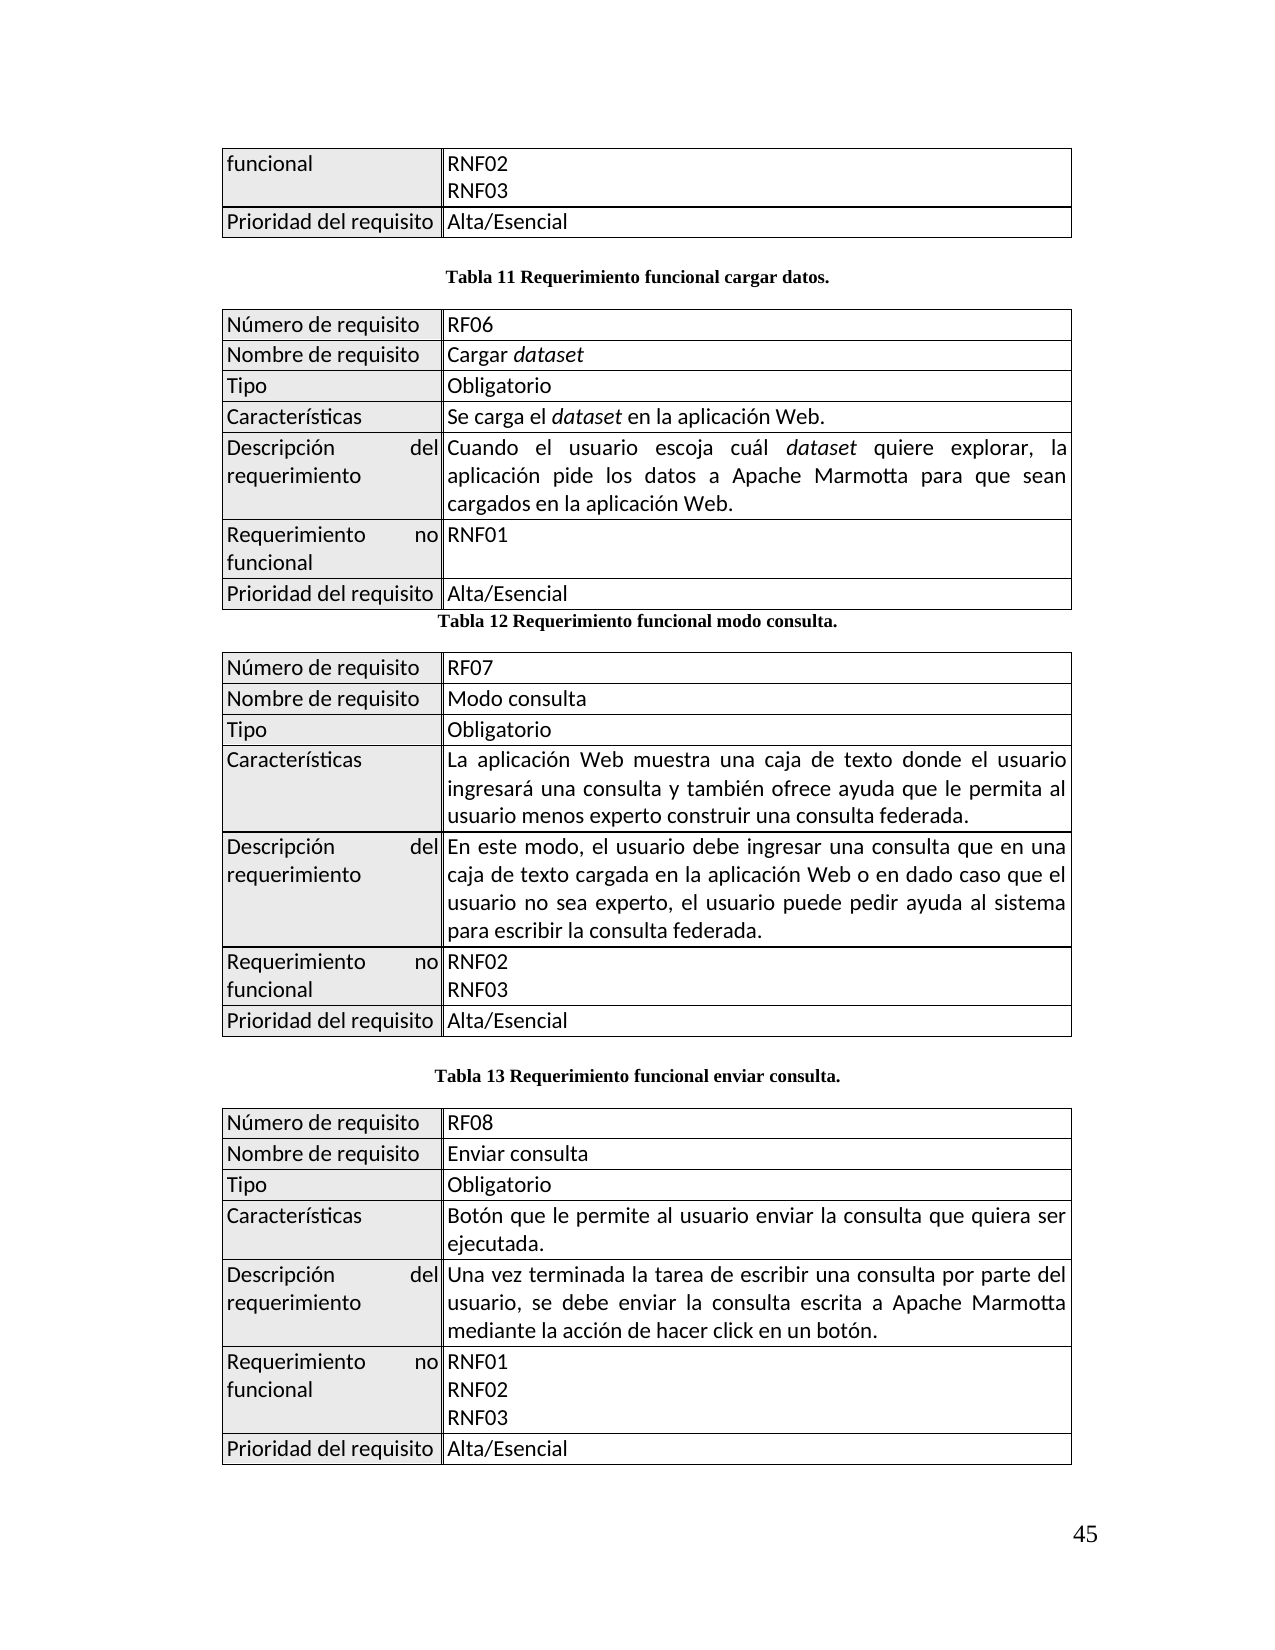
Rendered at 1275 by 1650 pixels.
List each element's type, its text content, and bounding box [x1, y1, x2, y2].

table_header Número de requisito [223, 653, 441, 683]
table_cell Alta/Esencial [444, 1434, 1071, 1463]
table_header Número de requisito [223, 310, 441, 339]
table_cell Prioridad del requisito [223, 1434, 441, 1463]
table_cell Requerimiento no funcional [223, 948, 441, 1005]
table_cell Prioridad del requisito [223, 1006, 441, 1036]
table_cell Alta/Esencial [444, 1006, 1071, 1036]
table_cell RNF02 RNF03 [444, 948, 1071, 1005]
table_cell Requerimiento no funcional [223, 1347, 441, 1433]
table_cell Nombre de requisito [223, 1139, 441, 1169]
table_cell Descripción del requerimiento [223, 433, 441, 519]
table_cell En este modo, el usuario debe ingresar una consulta que en una caja de texto cargada en la aplicación Web o en dado caso que el usuario no sea experto, el usuario puede pedir ayuda al sistema para escribir la consulta federada. [444, 833, 1071, 946]
table_cell Tipo [223, 1170, 441, 1200]
table_cell Características [223, 1201, 441, 1259]
table_cell Se carga el dataset en la aplicación Web. [444, 402, 1071, 432]
table_cell Descripción del requerimiento [223, 833, 441, 946]
table_cell Tipo [223, 371, 441, 401]
table_cell Tipo [223, 715, 441, 744]
table_cell Obligatorio [444, 715, 1071, 744]
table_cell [223, 149, 441, 206]
table_cell RNF01 RNF02 RNF03 [444, 149, 1071, 206]
table_cell Prioridad del requisito [223, 208, 441, 237]
table_cell Descripción del requerimiento [223, 1260, 441, 1346]
table_cell Enviar consulta [444, 1139, 1071, 1169]
table_cell Obligatorio [444, 371, 1071, 401]
table_cell Nombre de requisito [223, 341, 441, 370]
table_cell Nombre de requisito [223, 684, 441, 714]
table_header RF08 [444, 1109, 1071, 1138]
table_cell Cargar dataset [444, 341, 1071, 370]
table_cell Prioridad del requisito [223, 579, 441, 609]
table_cell Una vez terminada la tarea de escribir una consulta por parte del usuario, se debe enviar la consulta escrita a Apache Marmotta mediante la acción de hacer click en un botón. [444, 1260, 1071, 1346]
table_cell Obligatorio [444, 1170, 1071, 1200]
table_cell Características [223, 746, 441, 831]
table_cell Alta/Esencial [444, 579, 1071, 609]
table_cell La aplicación Web muestra una caja de texto donde el usuario ingresará una consulta y también ofrece ayuda que le permita al usuario menos experto construir una consulta federada. [444, 746, 1071, 831]
table_cell Requerimiento no funcional [223, 520, 441, 578]
table_cell Alta/Esencial [444, 208, 1071, 237]
table_header Número de requisito [223, 1109, 441, 1138]
table_cell RNF01 [444, 520, 1071, 578]
table_cell Modo consulta [444, 684, 1071, 714]
table_cell Características [223, 402, 441, 432]
table_cell Cuando el usuario escoja cuál dataset quiere explorar, la aplicación pide los datos a Apache Marmotta para que sean cargados en la aplicación Web. [444, 433, 1071, 519]
table_header RF07 [444, 653, 1071, 683]
table_cell Botón que le permite al usuario enviar la consulta que quiera ser ejecutada. [444, 1201, 1071, 1259]
table_cell RNF01 RNF02 RNF03 [444, 1347, 1071, 1433]
table_header RF06 [444, 310, 1071, 339]
